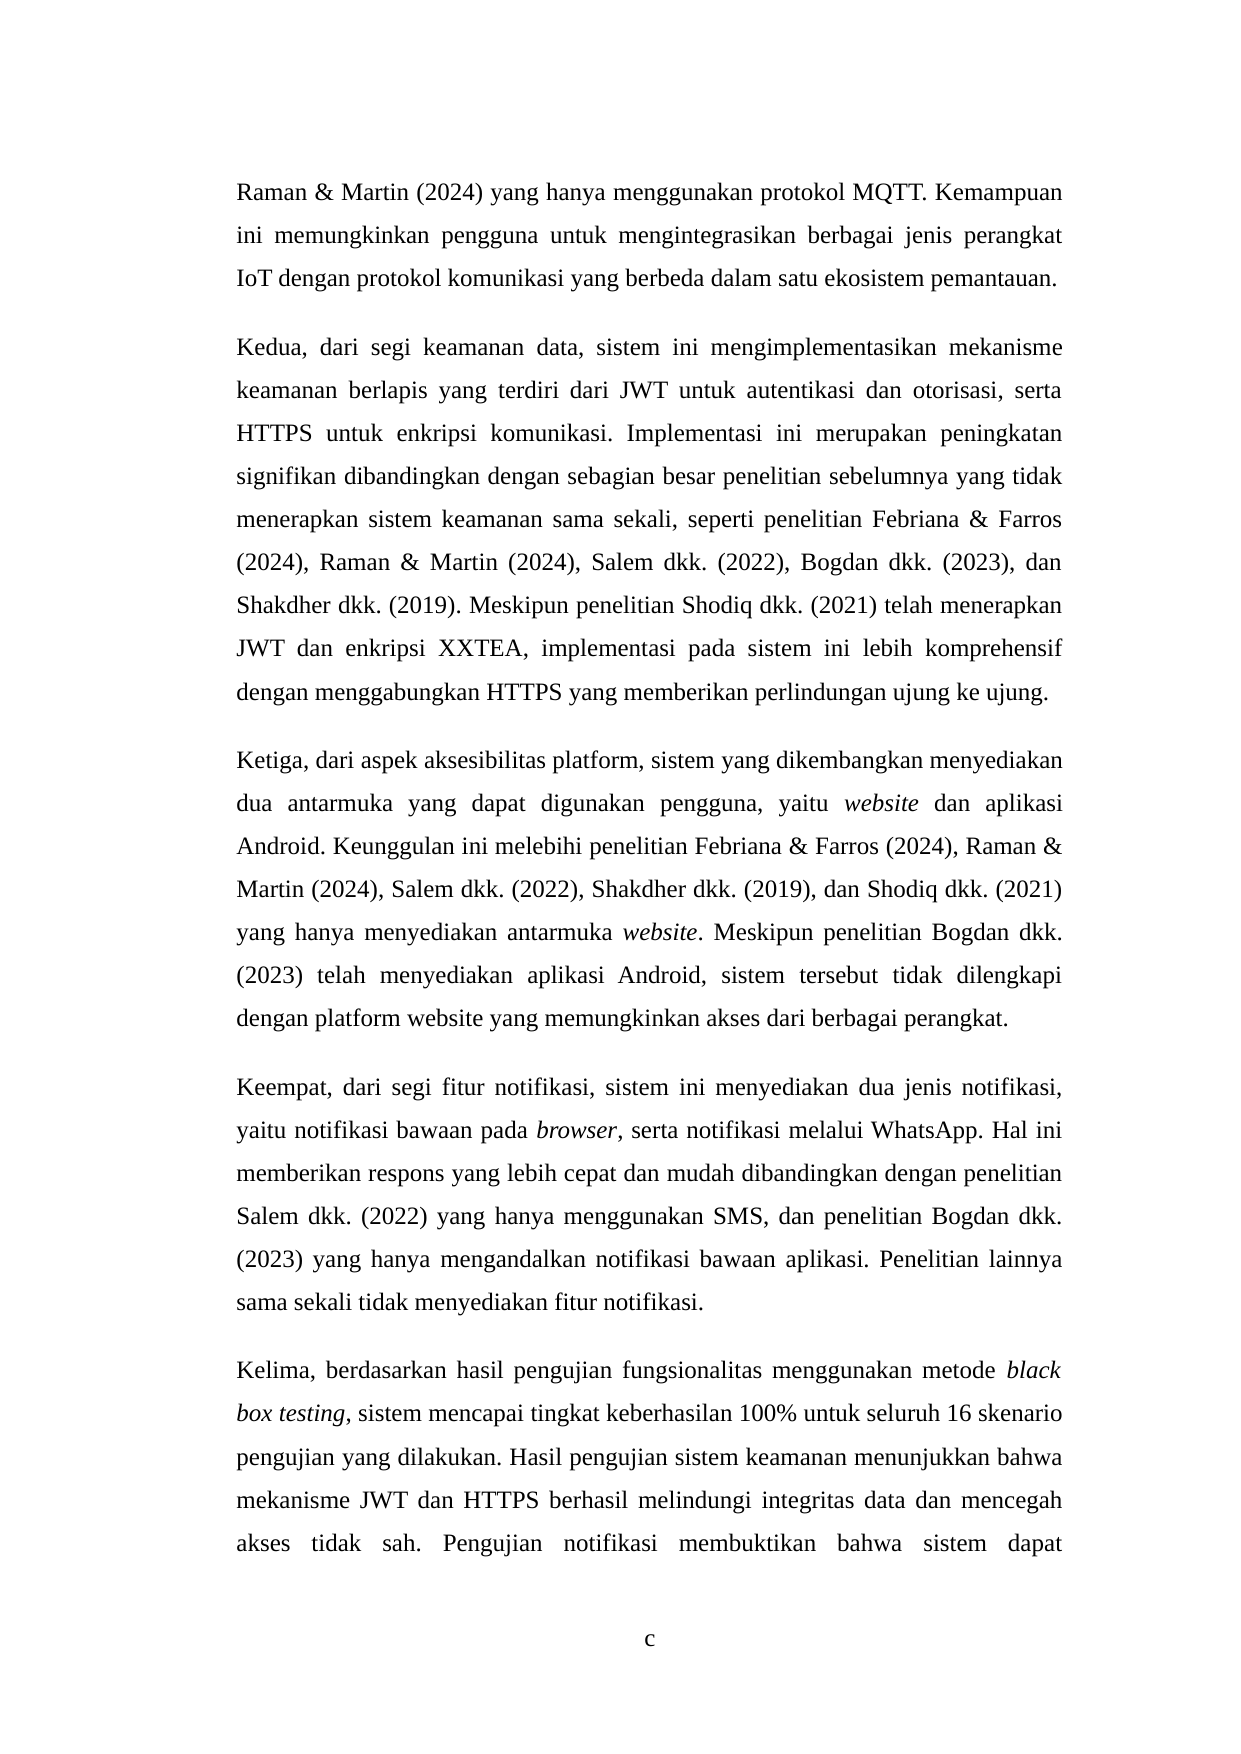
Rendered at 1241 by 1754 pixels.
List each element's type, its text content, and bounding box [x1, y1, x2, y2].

text Kedua, dari segi keamanan data, sistem ini mengimplementasikan mekanisme keamanan berlapis yang terdiri dari JWT untuk autentikasi dan otorisasi, serta HTTPS untuk enkripsi komunikasi. Implementasi ini merupakan peningkatan signifikan dibandingkan dengan sebagian besar penelitian sebelumnya yang tidak menerapkan sistem keamanan sama sekali, seperti penelitian Febriana & Farros (2024), Raman & Martin (2024), Salem dkk. (2022), Bogdan dkk. (2023), dan Shakdher dkk. (2019). Meskipun penelitian Shodiq dkk. (2021) telah menerapkan JWT dan enkripsi XXTEA, implementasi pada sistem ini lebih komprehensif dengan menggabungkan HTTPS yang memberikan perlindungan ujung ke ujung. [236, 332, 1063, 705]
text Keempat, dari segi fitur notifikasi, sistem ini menyediakan dua jenis notifikasi, yaitu notifikasi bawaan pada browser, serta notifikasi melalui WhatsApp. Hal ini memberikan respons yang lebih cepat dan mudah dibandingkan dengan penelitian Salem dkk. (2022) yang hanya menggunakan SMS, dan penelitian Bogdan dkk. (2023) yang hanya mengandalkan notifikasi bawaan aplikasi. Penelitian lainnya sama sekali tidak menyediakan fitur notifikasi. [236, 1072, 1063, 1316]
text Ketiga, dari aspek aksesibilitas platform, sistem yang dikembangkan menyediakan dua antarmuka yang dapat digunakan pengguna, yaitu website dan aplikasi Android. Keunggulan ini melebihi penelitian Febriana & Farros (2024), Raman & Martin (2024), Salem dkk. (2022), Shakdher dkk. (2019), dan Shodiq dkk. (2021) yang hanya menyediakan antarmuka website. Meskipun penelitian Bogdan dkk. (2023) telah menyediakan aplikasi Android, sistem tersebut tidak dilengkapi dengan platform website yang memungkinkan akses dari berbagai perangkat. [236, 745, 1063, 1032]
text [236, 177, 1063, 292]
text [236, 1355, 1063, 1557]
